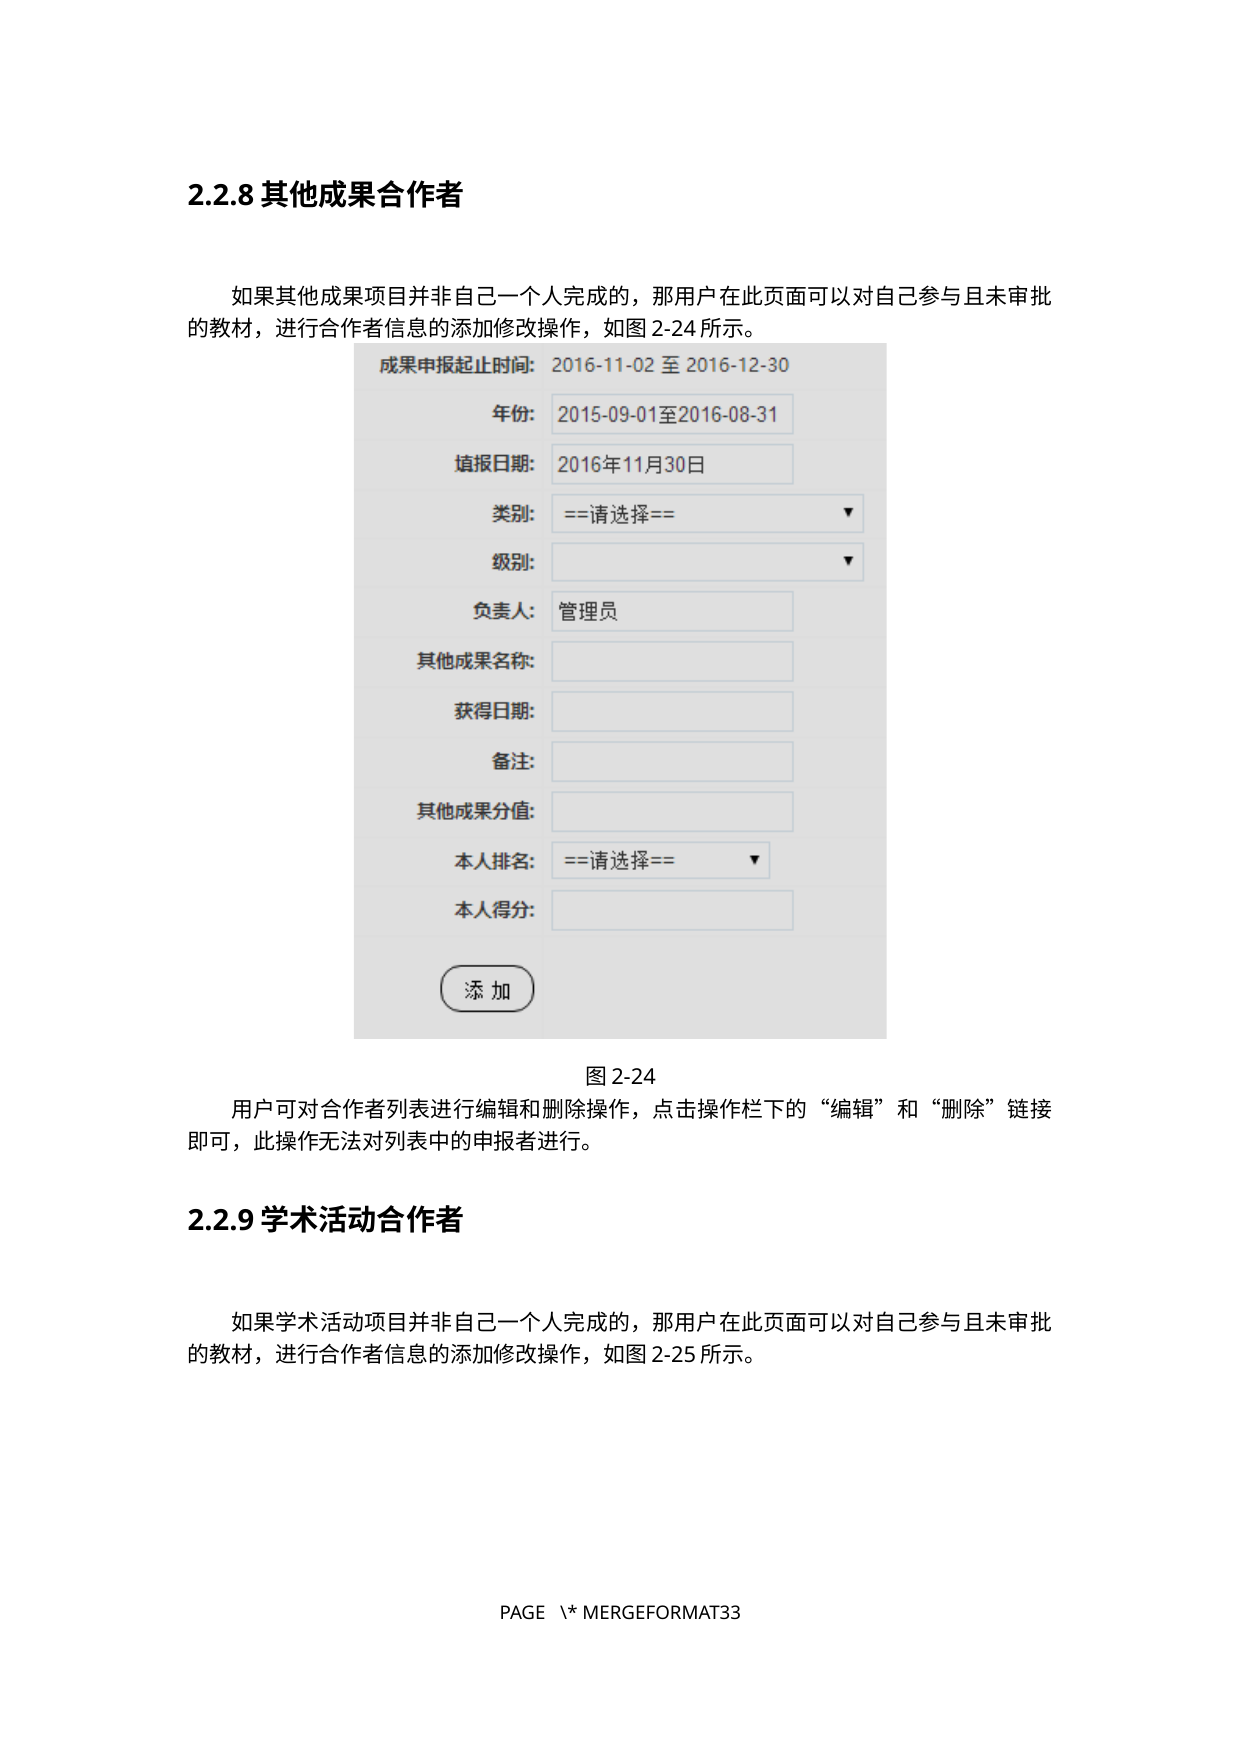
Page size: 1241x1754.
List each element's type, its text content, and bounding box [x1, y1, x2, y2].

subtitle 2.2.9学术活动合作者 [187, 1185, 1053, 1250]
text 图2-24 [187, 1059, 1053, 1091]
text 用户可对合作者列表进行编辑和删除操作，点击操作栏下的“编辑”和“删除”链接即可，此操作无法对列表中的申报者进行。 [187, 1091, 1053, 1156]
picture [353, 343, 887, 1039]
subtitle 2.2.8其他成果合作者 [187, 160, 1053, 225]
text 如果其他成果项目并非自己一个人完成的，那用户在此页面可以对自己参与且未审批的教材，进行合作者信息的添加修改操作，如图2-24所示。 [187, 279, 1053, 344]
text 如果学术活动项目并非自己一个人完成的，那用户在此页面可以对自己参与且未审批的教材，进行合作者信息的添加修改操作，如图2-25所示。 [187, 1304, 1053, 1369]
